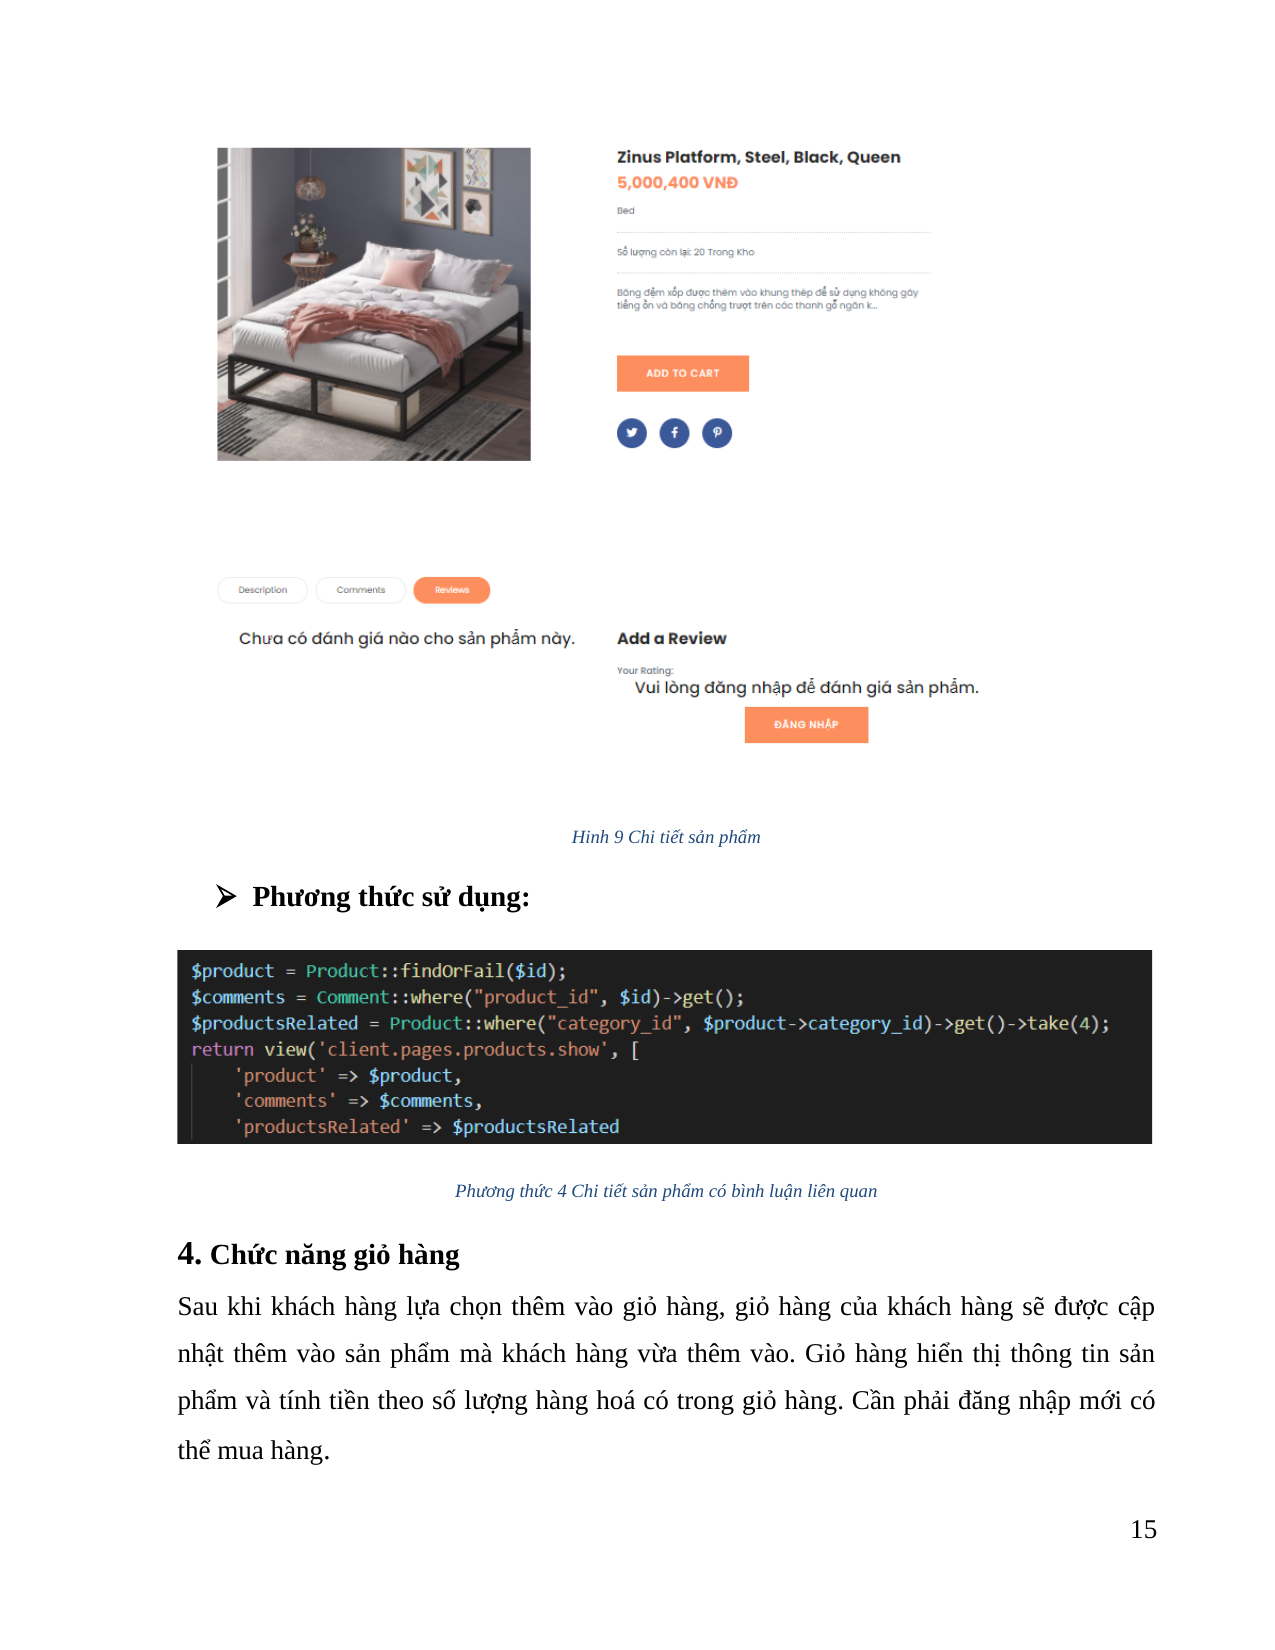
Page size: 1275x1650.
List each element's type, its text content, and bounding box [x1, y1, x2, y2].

subtitle 4. Chức năng giỏ hàng [177, 1233, 1157, 1271]
text Sau khi khách hàng lựa chọn thêm vào giỏ hàng, giỏ hàng của khách hàng sẽ được cập nhật thêm vào sản phẩm mà khách hàng vừa thêm vào. Giỏ hàng hiển thị thông tin sản phẩm và tính tiền theo số lượng hàng hoá có trong giỏ hàng. Cần phải đăng nhập mới có thể mua hàng. [177, 1291, 1157, 1465]
picture [177, 118, 1153, 790]
picture [177, 950, 1153, 1144]
list Phương thức sử dụng: [215, 879, 1157, 913]
text Hinh 9 Chi tiết sản phẩm [177, 826, 1157, 848]
text Phương thức 4 Chi tiết sản phẩm có bình luận liên quan [177, 1180, 1157, 1201]
